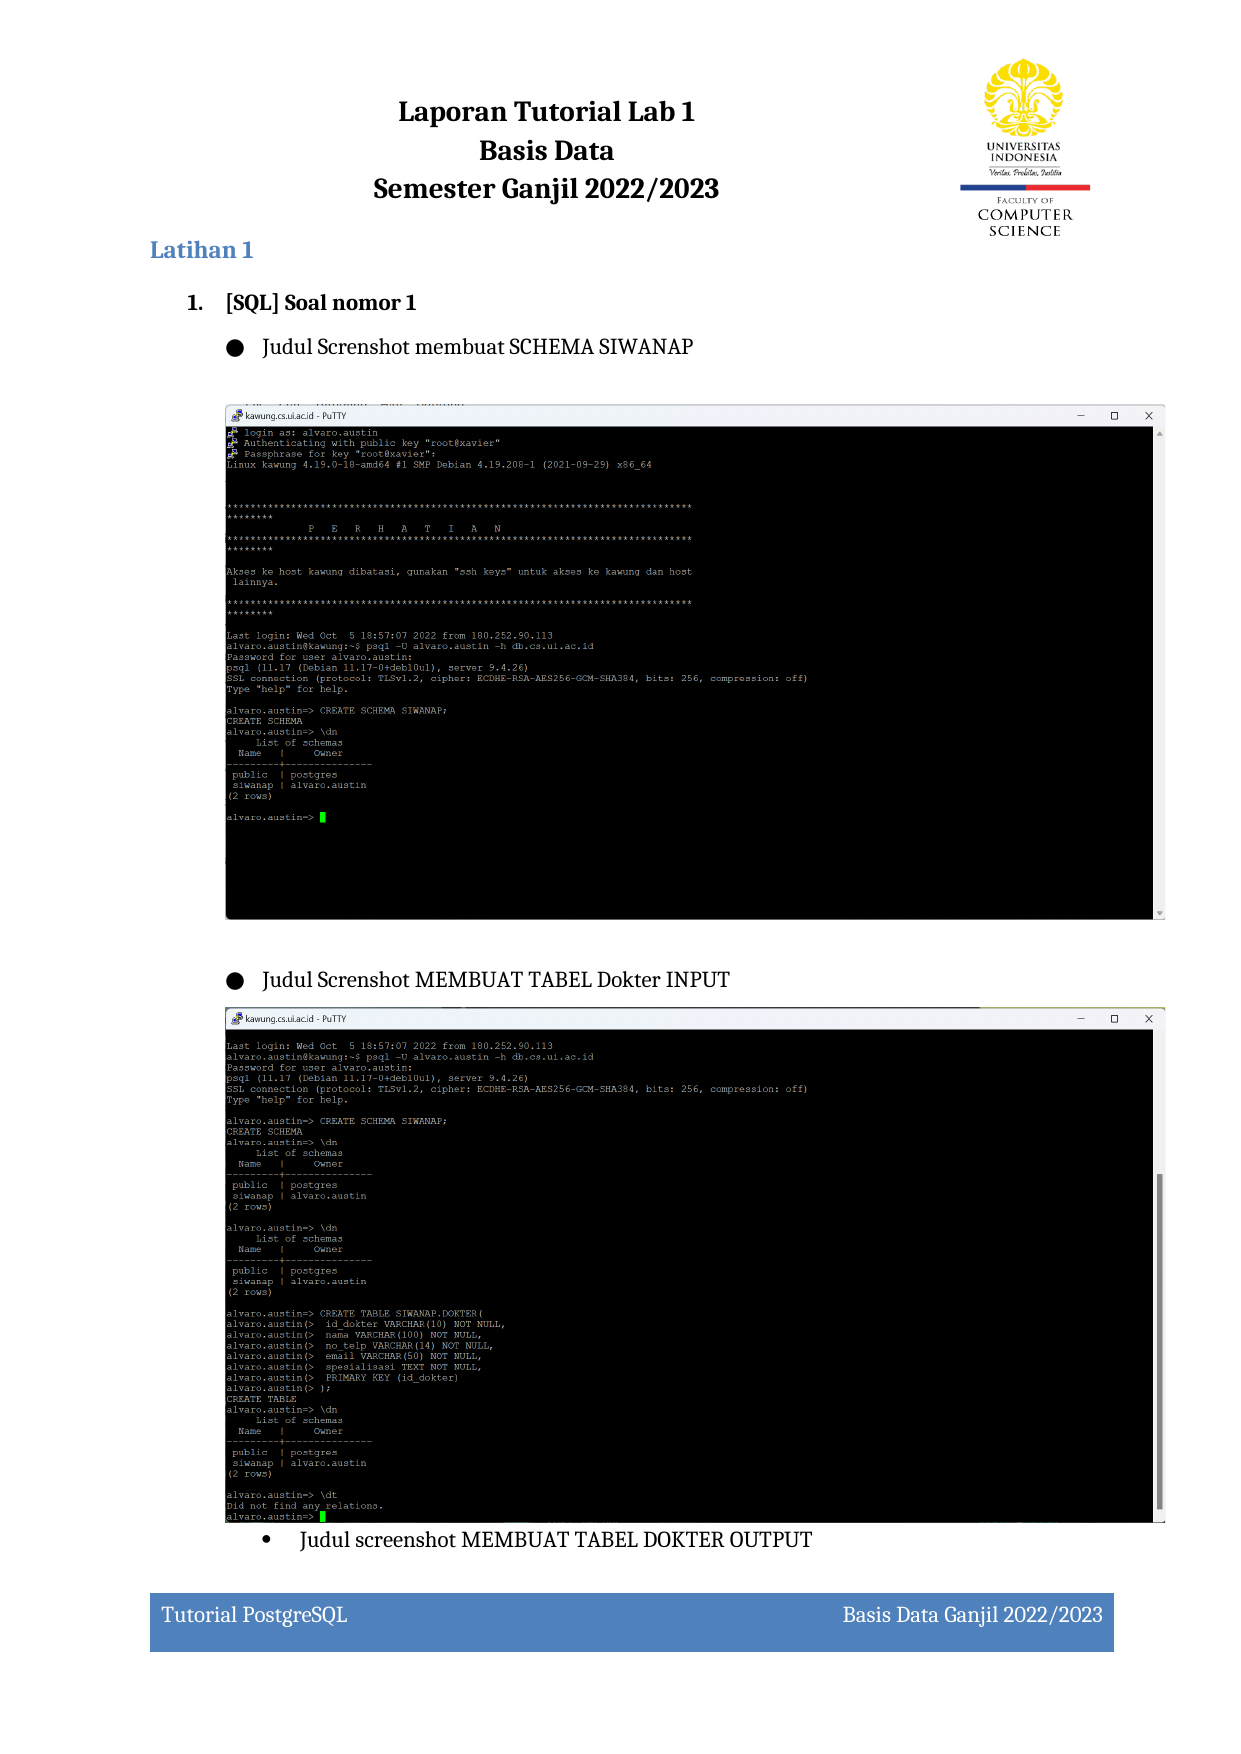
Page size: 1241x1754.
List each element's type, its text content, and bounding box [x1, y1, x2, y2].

list Judul Screnshot membuat SCHEMA SIWANAP [225, 320, 1090, 367]
text Latihan 1 [150, 236, 1090, 265]
list Judul Screnshot MEMBUAT TABEL Dokter INPUT [225, 954, 1090, 1001]
list [SQL] Soal nomor 1 [187, 290, 1090, 316]
list Judul screenshot MEMBUAT TABEL DOKTER OUTPUT [262, 1527, 1090, 1553]
picture [960, 58, 1091, 236]
picture [225, 404, 1166, 920]
picture [225, 1007, 1166, 1523]
